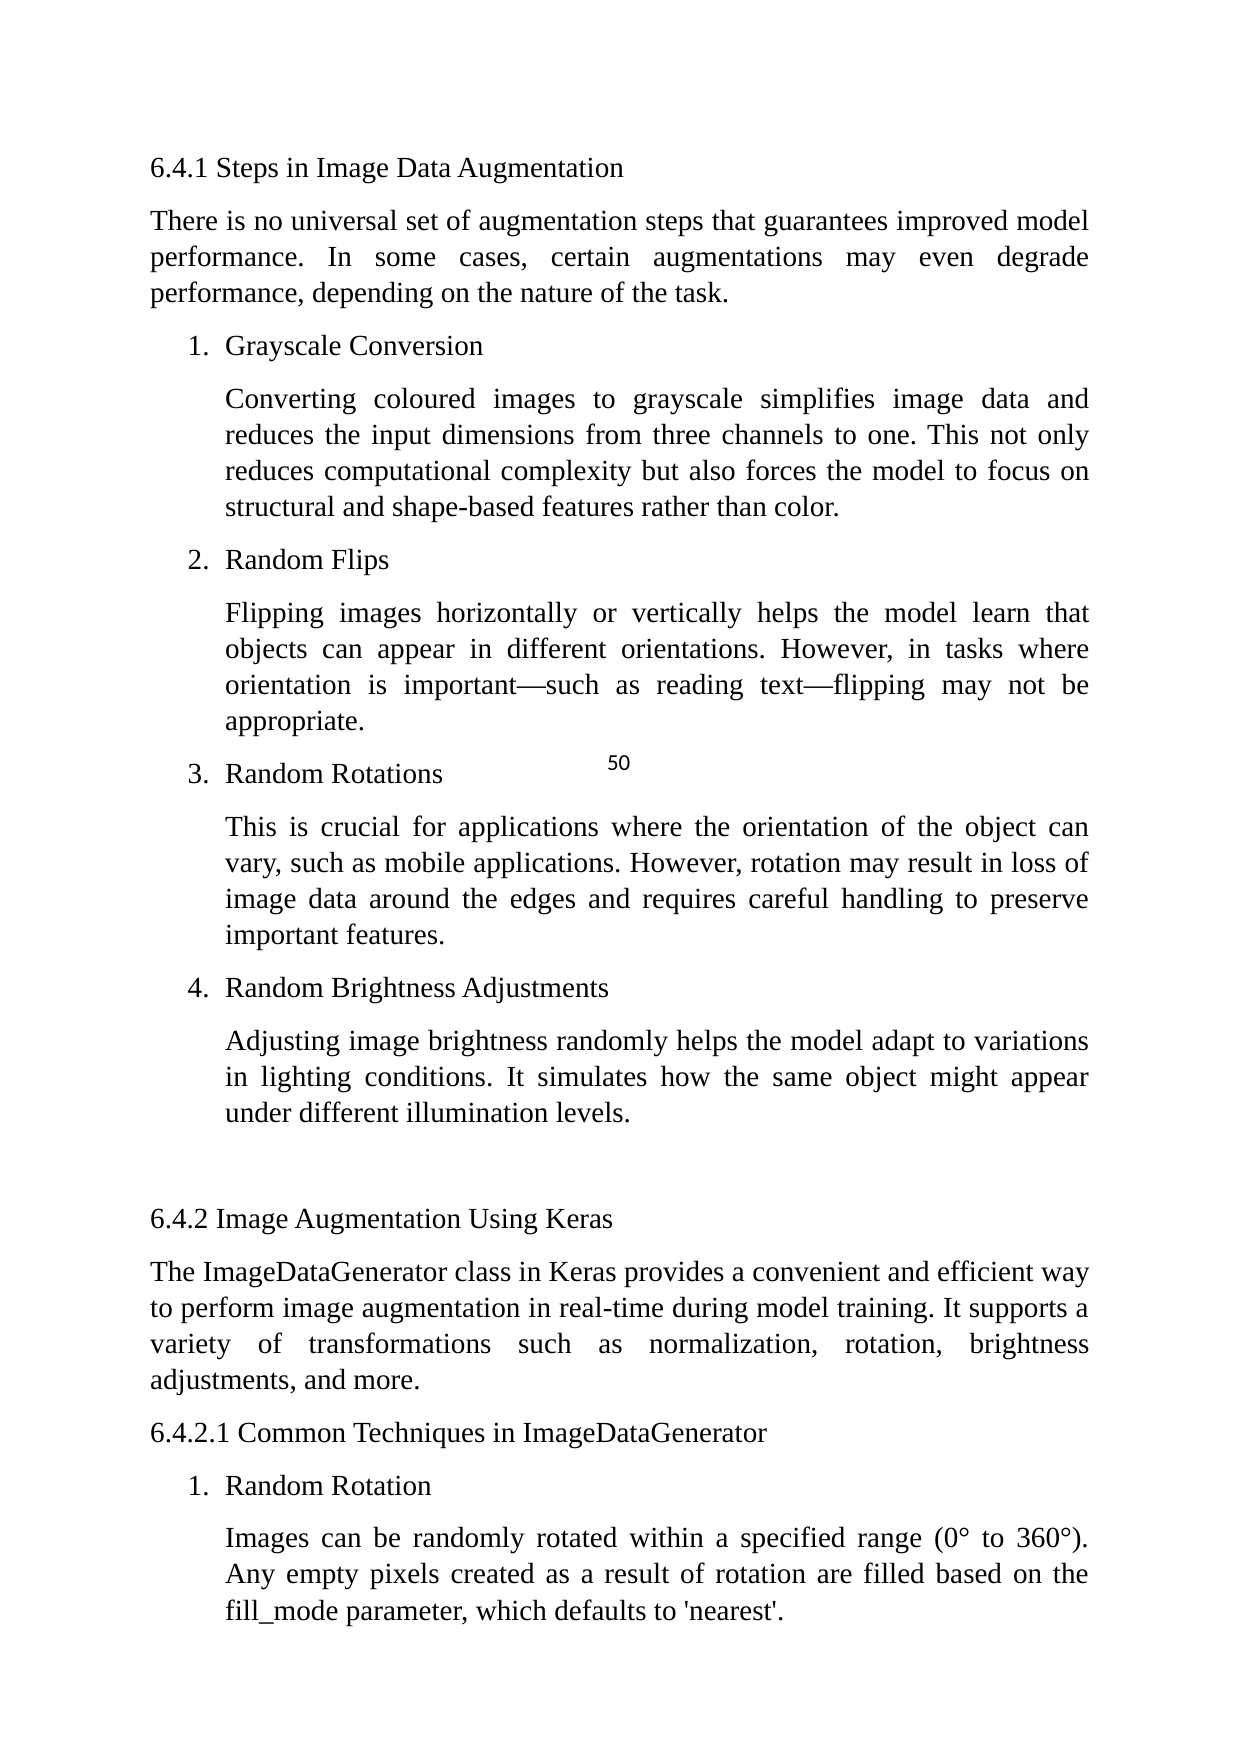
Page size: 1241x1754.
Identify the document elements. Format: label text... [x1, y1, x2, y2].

text There is no universal set of augmentation steps that guarantees improved model performance. In some cases, certain augmentations may even degrade performance, depending on the nature of the task. [150, 203, 1090, 309]
text 6.4.2.1 Common Techniques in ImageDataGenerator [150, 1415, 1090, 1448]
list Random Rotations [187, 756, 1090, 789]
text Flipping images horizontally or vertically helps the model learn that objects can appear in different orientations. However, in tasks where orientation is important—such as reading text—flipping may not be appropriate. [225, 595, 1090, 737]
list Random Brightness Adjustments [187, 970, 1090, 1004]
list Grayscale Conversion [187, 328, 1090, 361]
text Images can be randomly rotated within a specified range (0° to 360°). Any empty pixels created as a result of rotation are filled based on the fill_mode parameter, which defaults to 'nearest'. [225, 1521, 1090, 1626]
text This is crucial for applications where the orientation of the object can vary, such as mobile applications. However, rotation may result in loss of image data around the edges and requires careful handling to preserve important features. [225, 809, 1090, 951]
text 6.4.2 Image Augmentation Using Keras [150, 1201, 1090, 1234]
text 6.4.1 Steps in Image Data Augmentation [150, 150, 1090, 183]
list Random Flips [187, 542, 1090, 576]
text The ImageDataGenerator class in Keras provides a convenient and efficient way to perform image augmentation in real-time during model training. It supports a variety of transformations such as normalization, rotation, brightness adjustments, and more. [150, 1254, 1090, 1396]
list Random Rotation [187, 1468, 1090, 1501]
text Converting coloured images to grayscale simplifies image data and reduces the input dimensions from three channels to one. This not only reduces computational complexity but also forces the model to focus on structural and shape-based features rather than color. [225, 381, 1090, 523]
text Adjusting image brightness randomly helps the model adapt to variations in lighting conditions. It simulates how the same object might appear under different illumination levels. [225, 1023, 1090, 1129]
